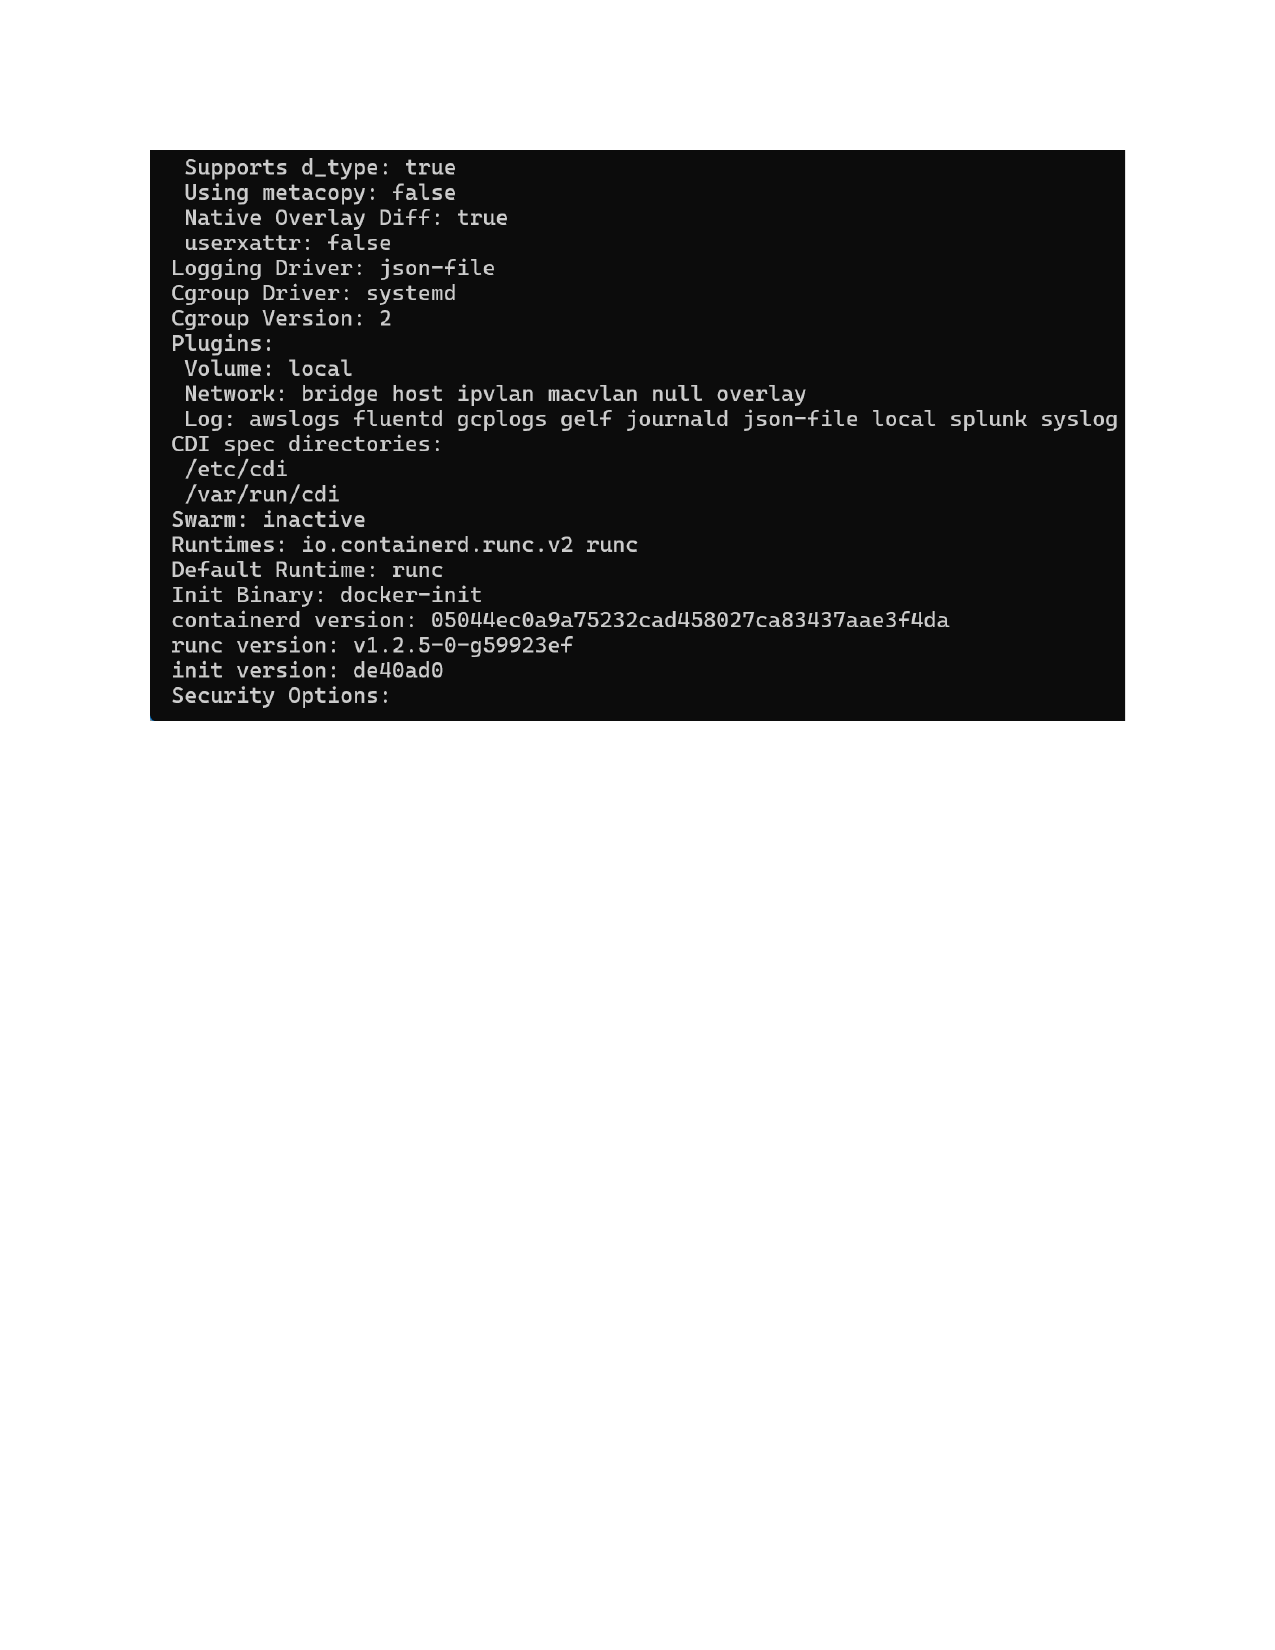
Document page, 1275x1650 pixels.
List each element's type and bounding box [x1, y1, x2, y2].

picture [150, 150, 1125, 721]
